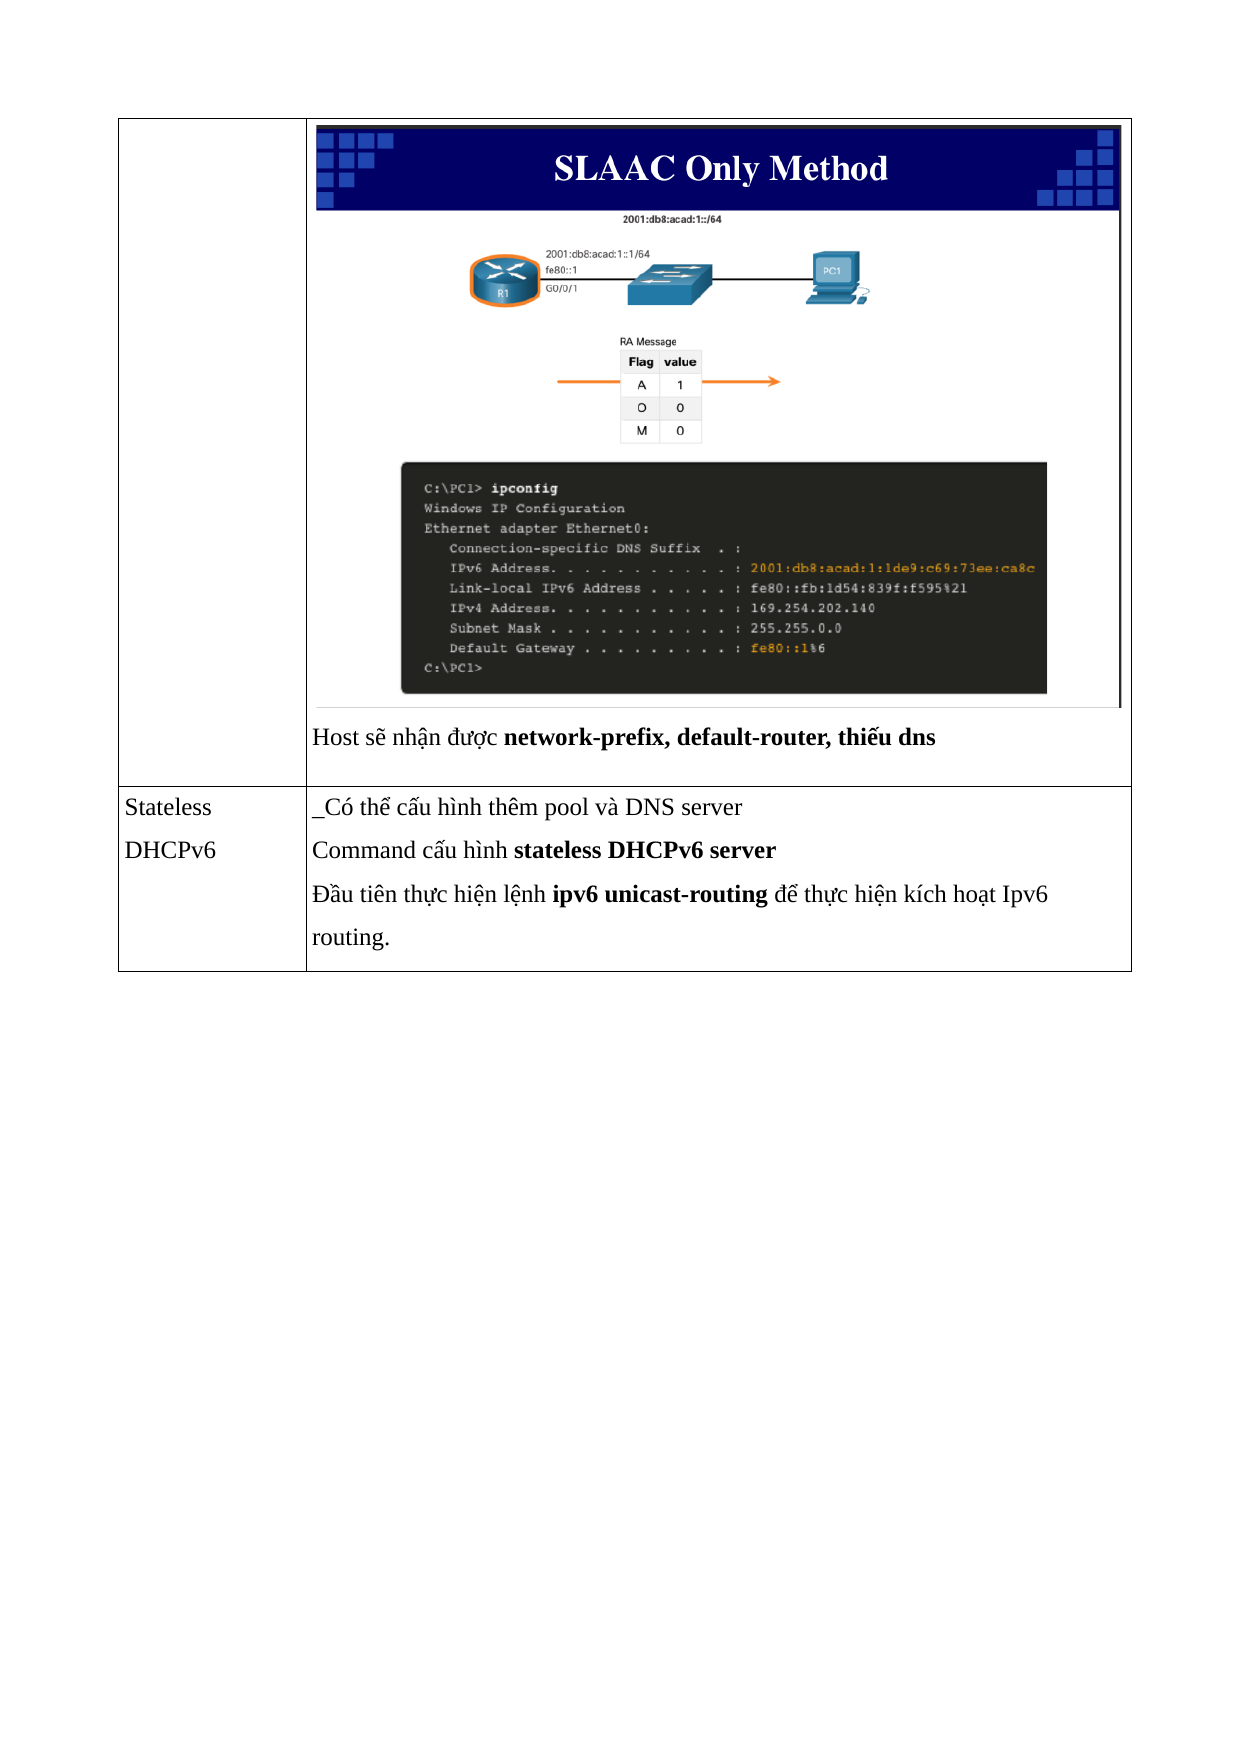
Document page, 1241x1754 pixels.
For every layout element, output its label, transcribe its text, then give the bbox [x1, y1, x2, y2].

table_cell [119, 119, 306, 786]
picture [316, 125, 1122, 708]
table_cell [307, 119, 1131, 786]
table_cell Stateless DHCPv6 [119, 787, 306, 971]
table_cell _Có thể cấu hình thêm pool và DNS server Command cấu hình stateless DHCPv6 server Đầu tiên thực hiện lệnh ipv6 unicast-routing để thực hiện kích hoạt Ipv6 routing. Stateless DHCPv6 is enabled using the ipv6 nd other-config-flag interface configuration command setting the O flag to 1. [307, 787, 1131, 971]
